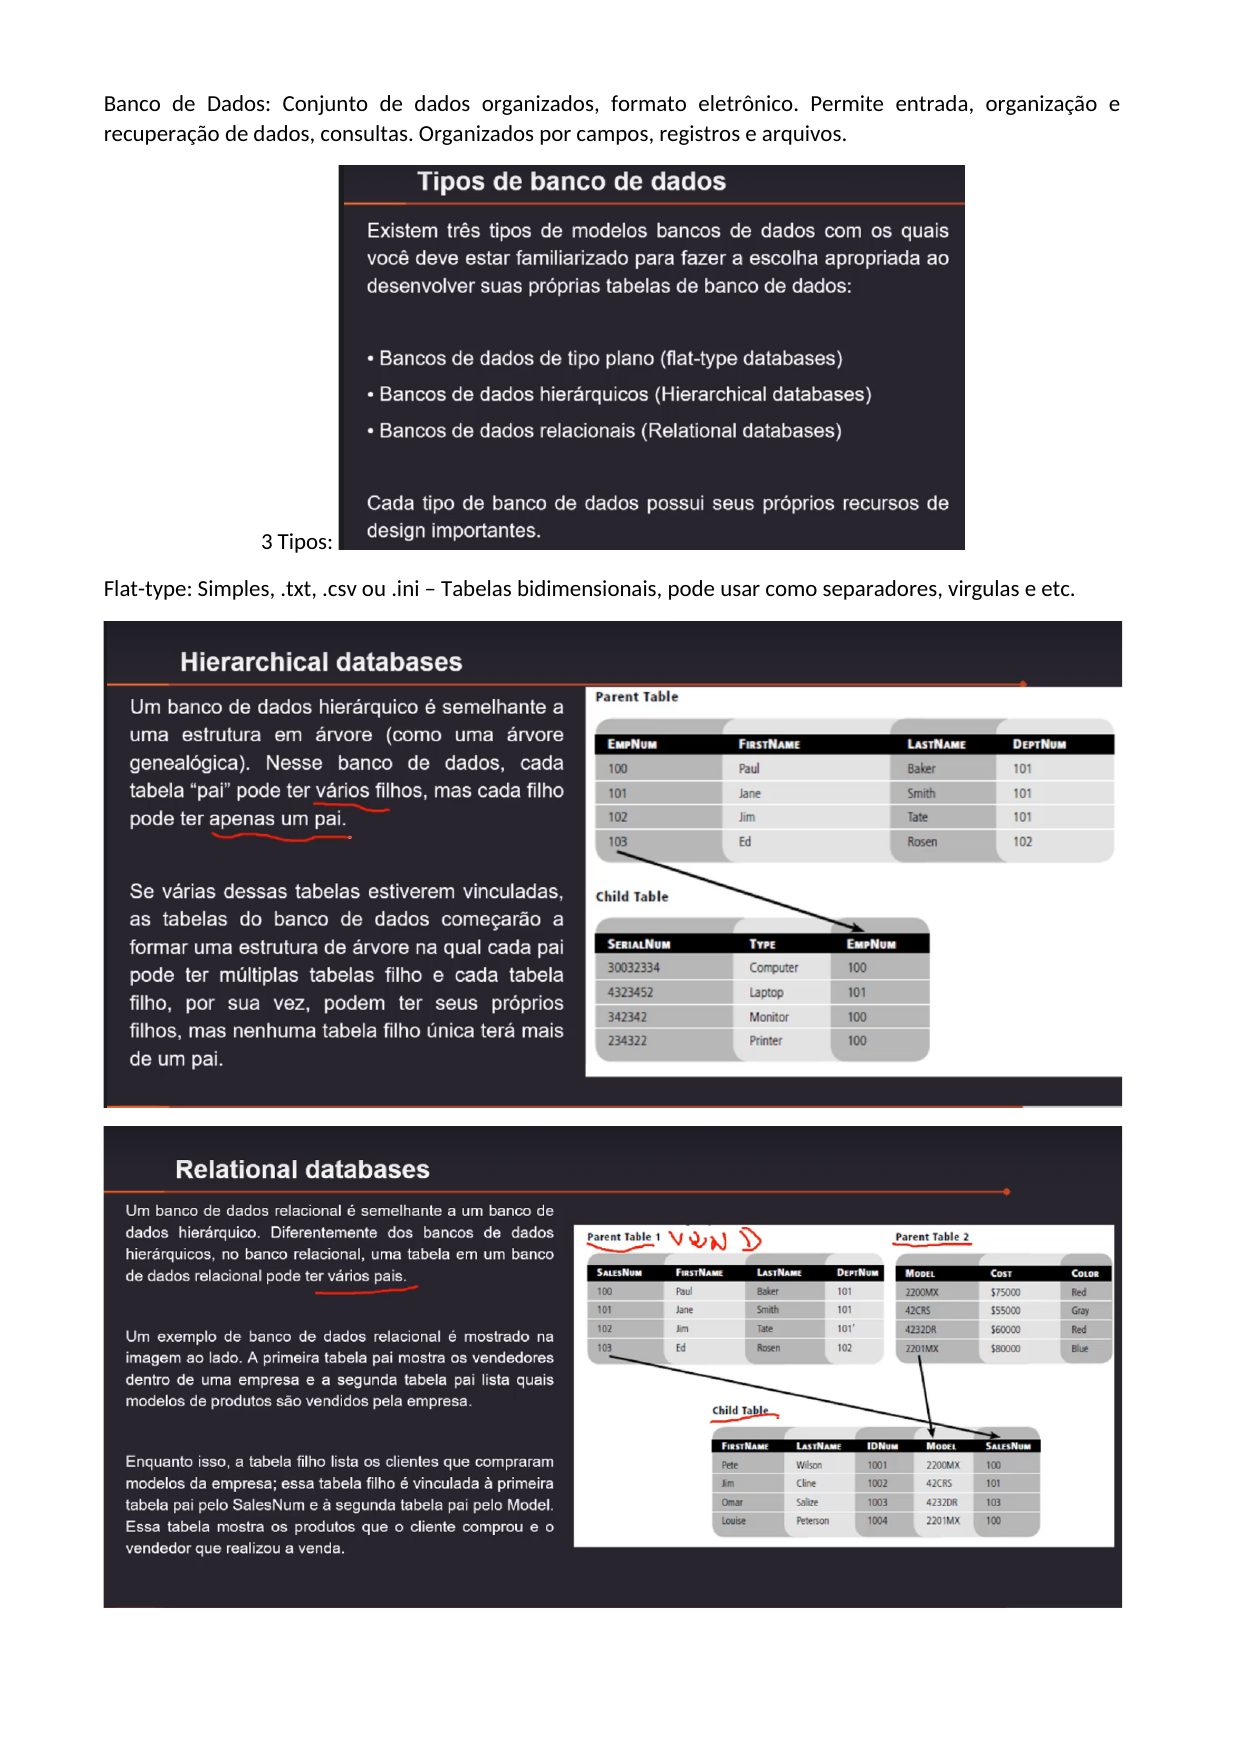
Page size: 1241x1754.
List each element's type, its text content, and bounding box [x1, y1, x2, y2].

picture [338, 165, 965, 550]
picture [103, 1126, 1123, 1608]
text Flat-type: Simples, .txt, .csv ou .ini – Tabelas bidimensionais, pode usar como separadores, virgulas e etc. [103, 574, 1122, 602]
picture [103, 621, 1123, 1108]
text Banco de Dados: Conjunto de dados organizados, formato eletrônico. Permite entrada, organização e recuperação de dados, consultas. Organizados por campos, registros e arquivos. [103, 89, 1122, 147]
